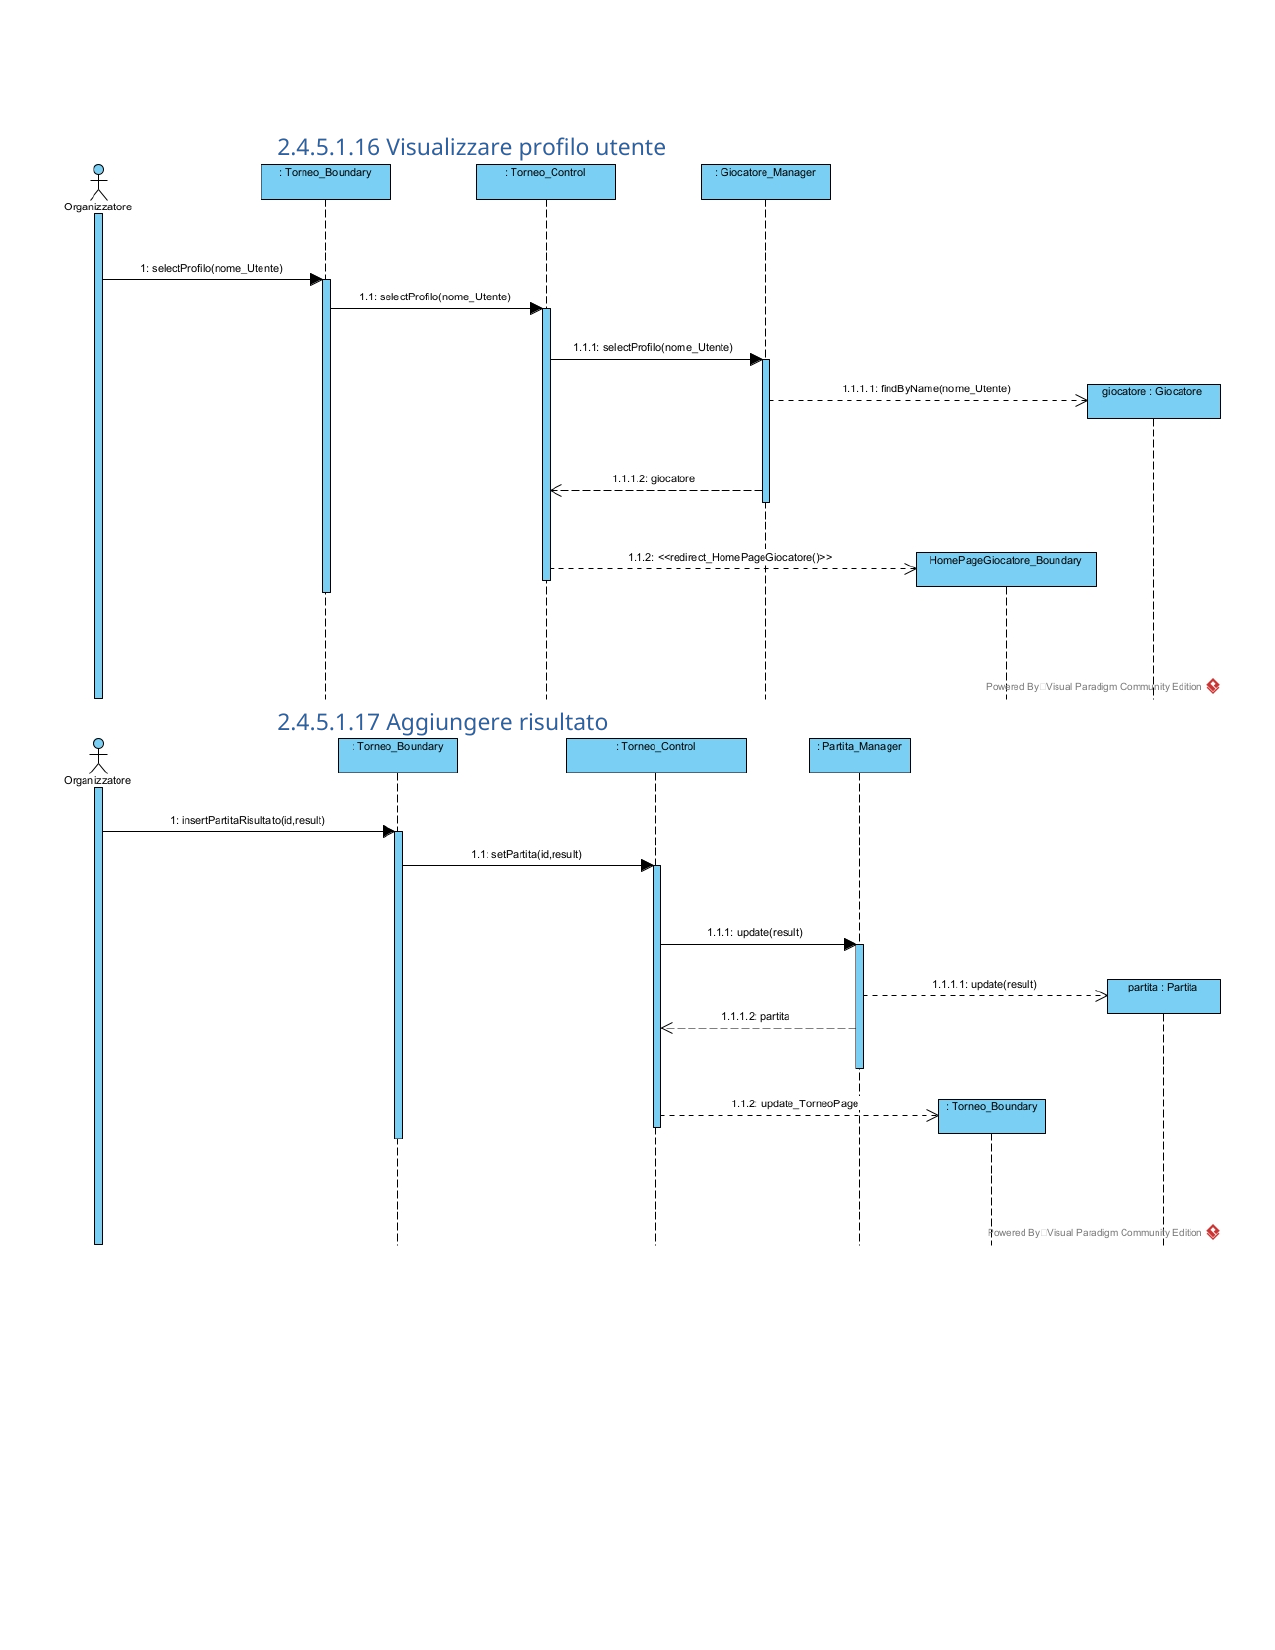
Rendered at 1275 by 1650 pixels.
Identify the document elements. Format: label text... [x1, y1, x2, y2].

picture [52, 737, 1224, 1248]
subtitle 2.4.5.1.17 Aggiungere risultato [202, 706, 1223, 737]
subtitle 2.4.5.1.16 Visualizzare profilo utente [202, 131, 1223, 162]
picture [52, 162, 1224, 702]
